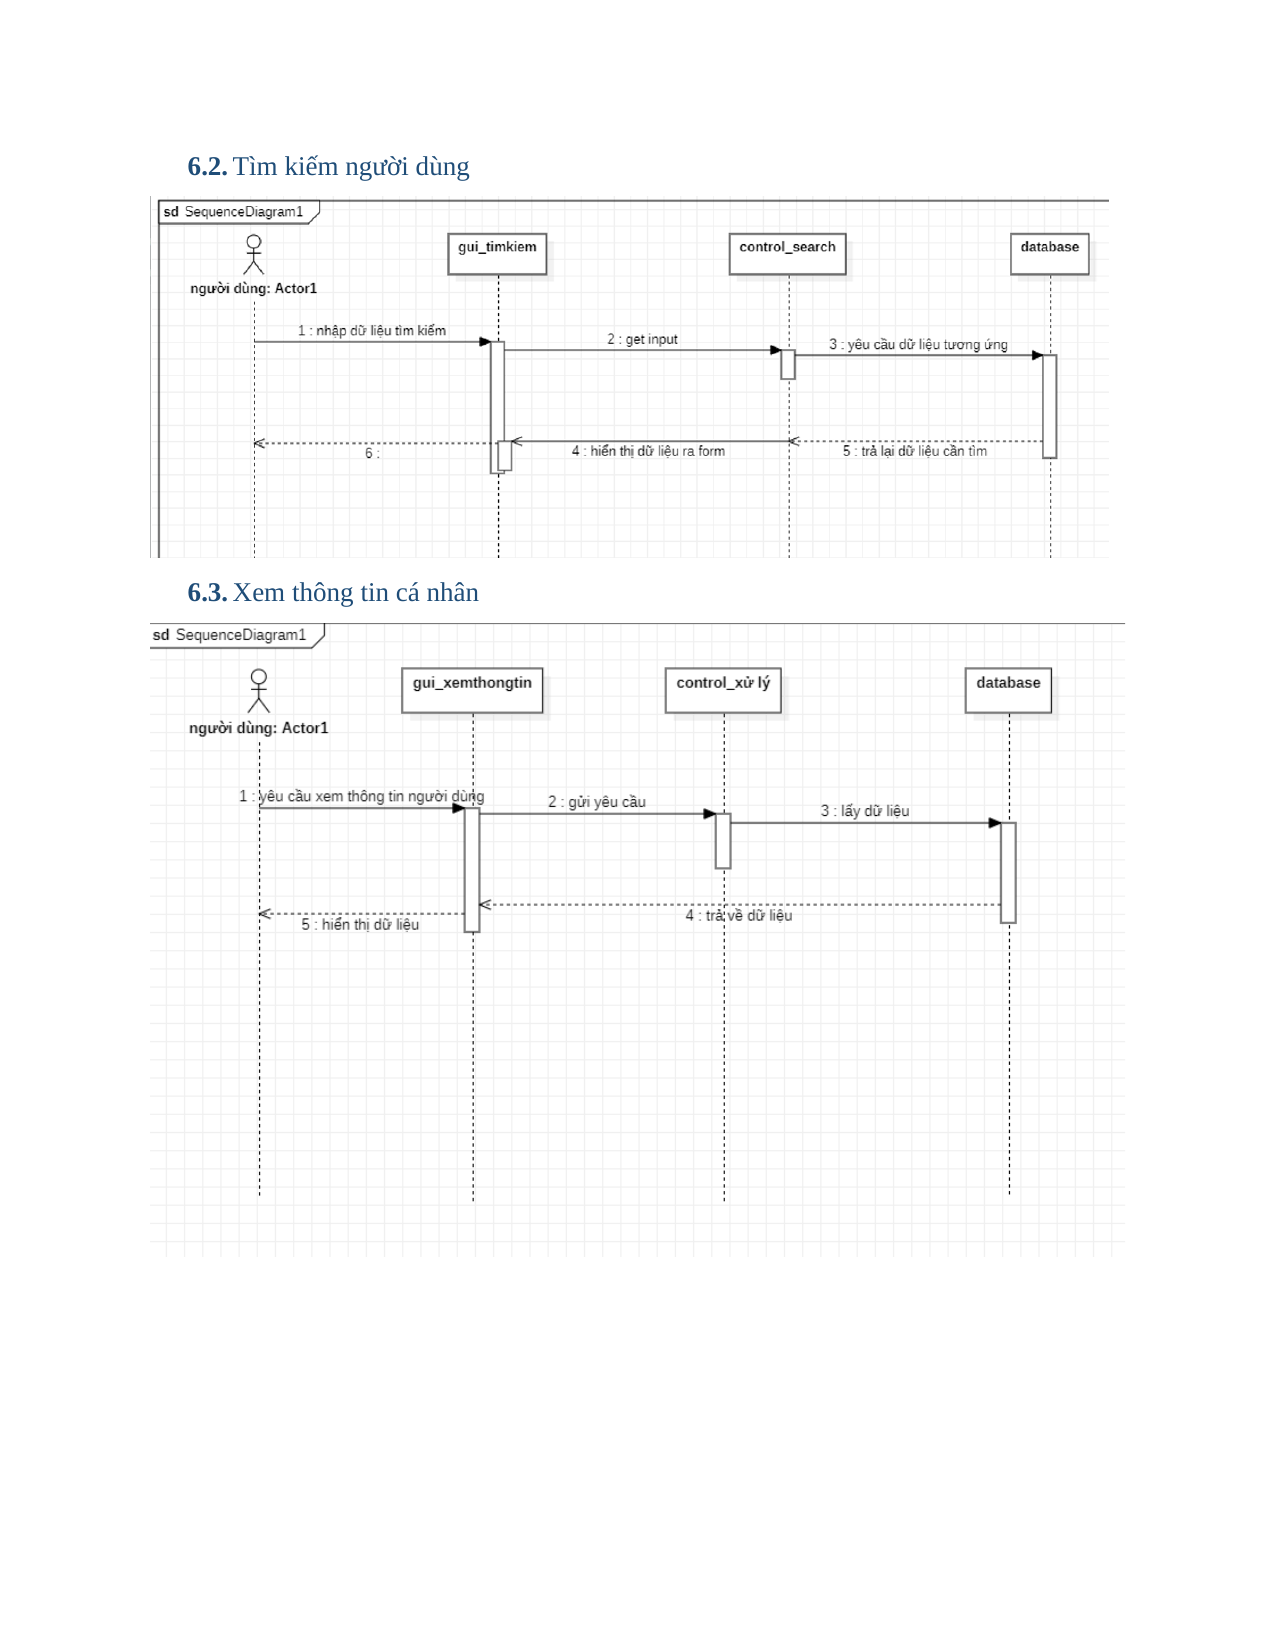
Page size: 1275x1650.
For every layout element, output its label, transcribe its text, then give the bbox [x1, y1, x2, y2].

picture [150, 623, 1125, 1257]
subtitle Tìm kiếm người dùng [187, 150, 1125, 181]
subtitle Xem thông tin cá nhân [187, 576, 1125, 608]
picture [150, 196, 1125, 558]
